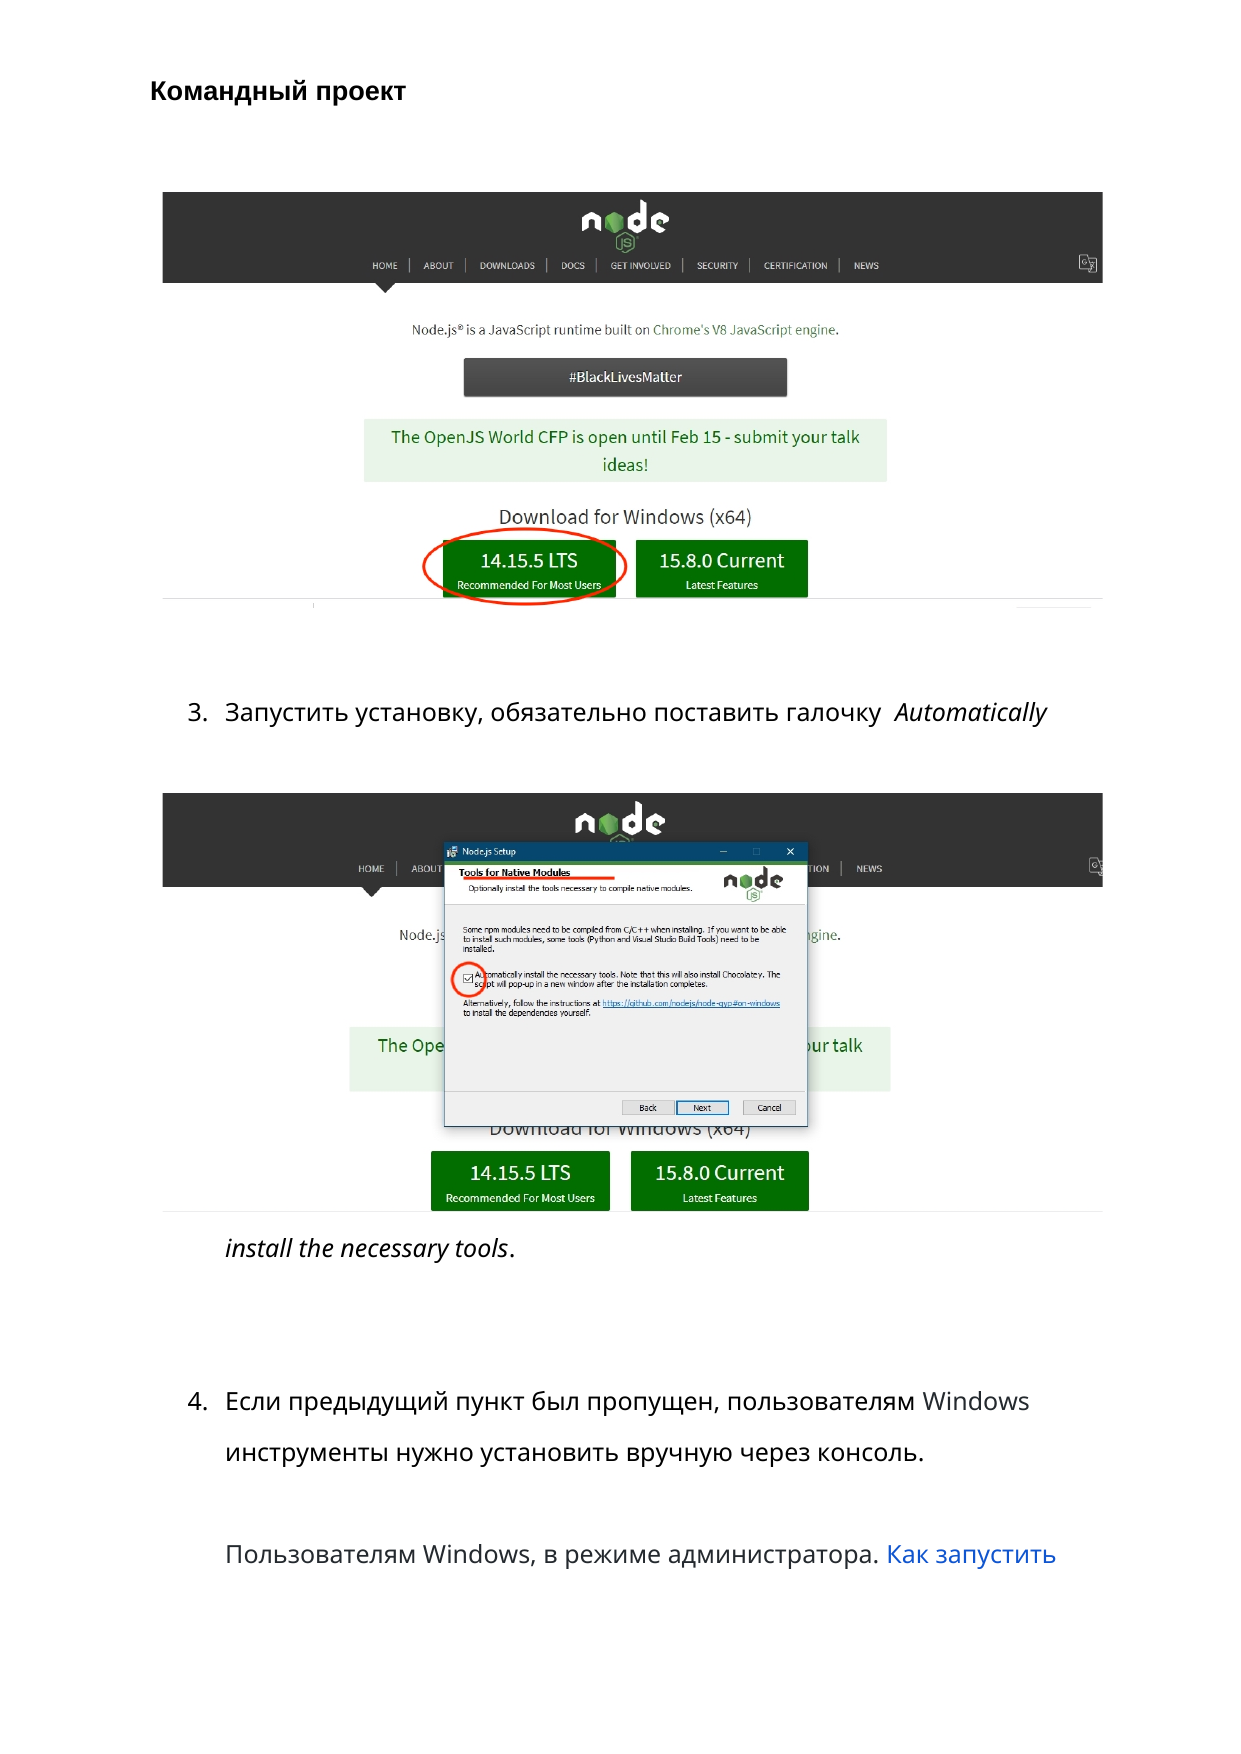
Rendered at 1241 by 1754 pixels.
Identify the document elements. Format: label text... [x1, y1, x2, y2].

picture [162, 793, 1103, 1212]
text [225, 1486, 1090, 1571]
list Запустить установку, обязательно поставить галочку Automatically install the necessary tools. [187, 694, 1090, 793]
list Если предыдущий пункт был пропущен, пользователям Windows инструменты нужно установить вручную через консоль. [187, 1384, 1090, 1469]
picture [162, 192, 1103, 608]
list Запустить установку, обязательно поставить галочку Automatically install the necessary tools. [187, 1212, 1090, 1265]
